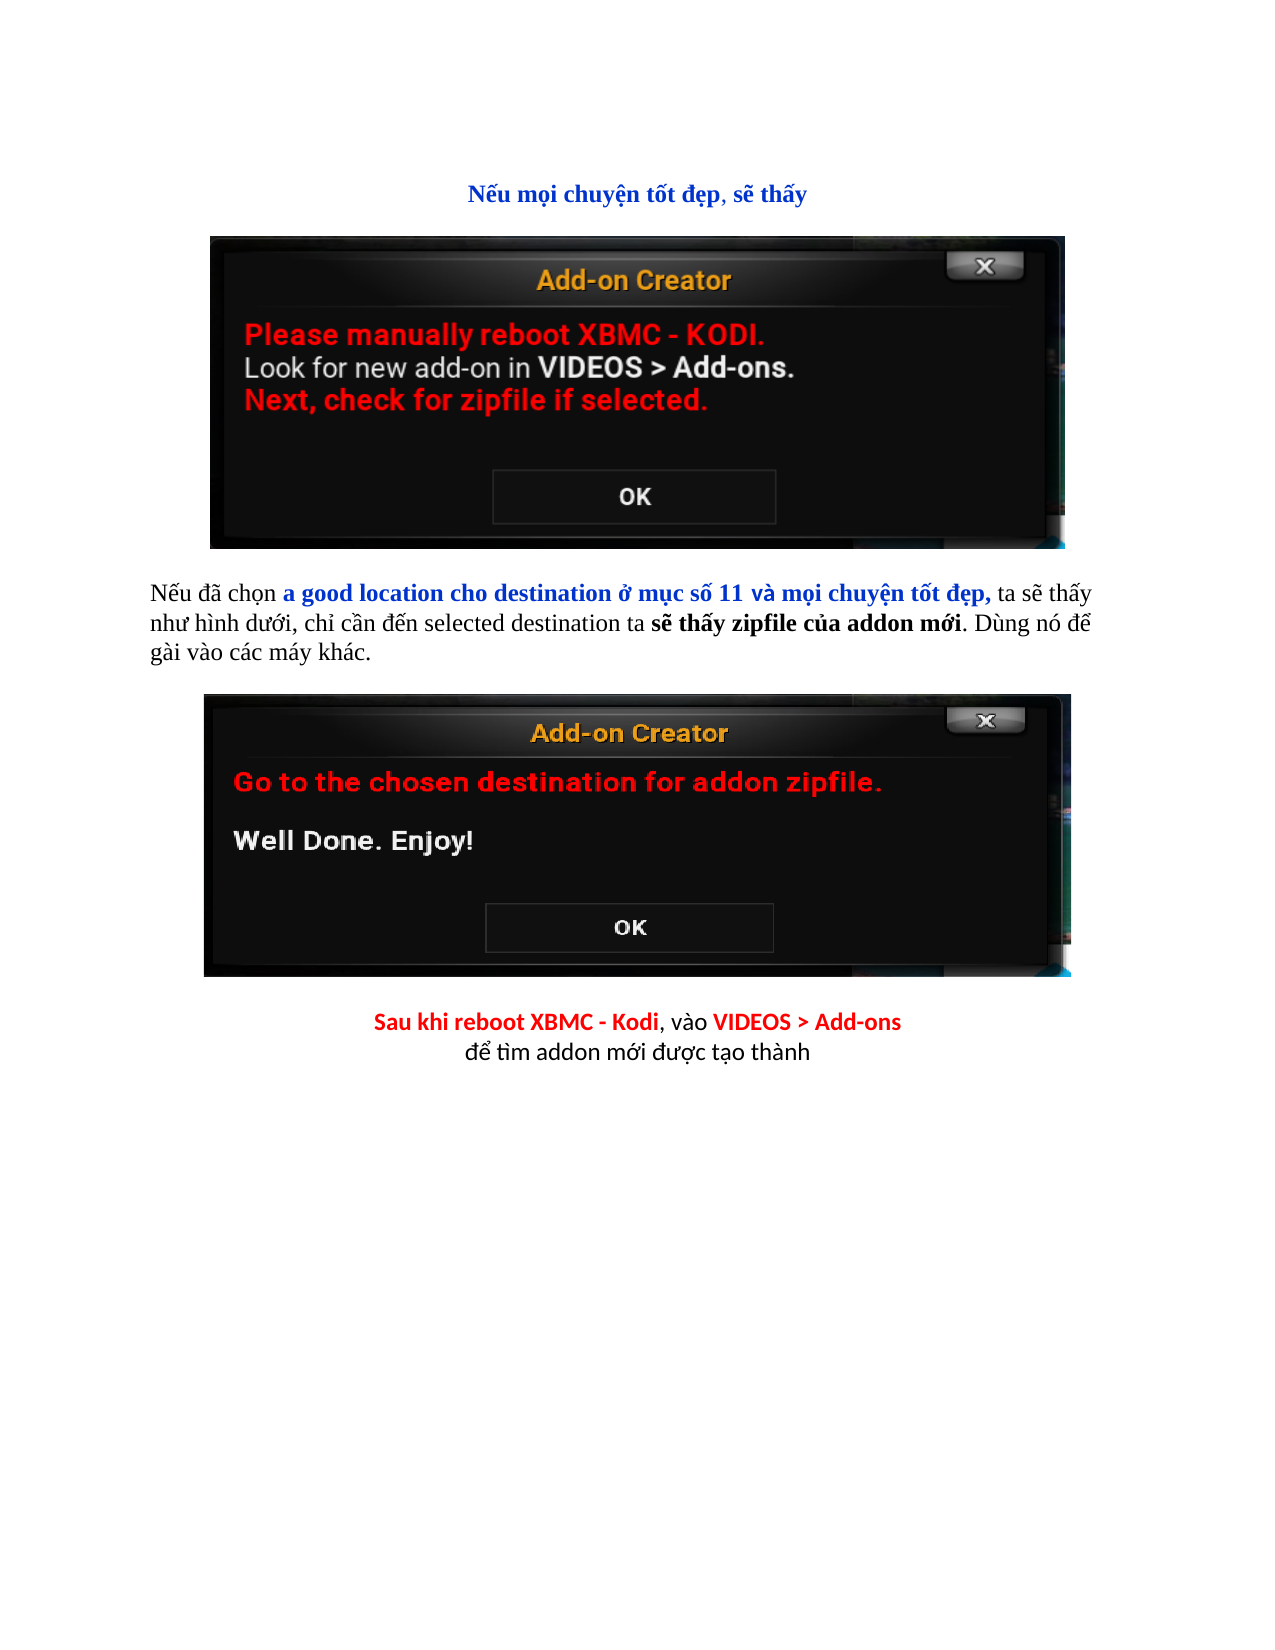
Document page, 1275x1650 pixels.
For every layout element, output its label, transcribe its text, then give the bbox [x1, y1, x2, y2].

text Nếu đã chọn a good location cho destination ở mục số 11 và mọi chuyện tốt đẹp, ta sẽ thấy như hình dưới, chỉ cần đến selected destination ta sẽ thấy zipfile của addon mới. Dùng nó để gài vào các máy khác. [150, 577, 1125, 666]
picture [210, 236, 1065, 549]
text Nếu mọi chuyện tốt đẹp, sẽ thấy [150, 179, 1125, 207]
text Sau khi reboot XBMC - Kodi, vào VIDEOS > Add-ons [150, 1006, 1125, 1036]
text để tìm addon mới được tạo thành [150, 1036, 1125, 1067]
picture [203, 694, 1072, 977]
